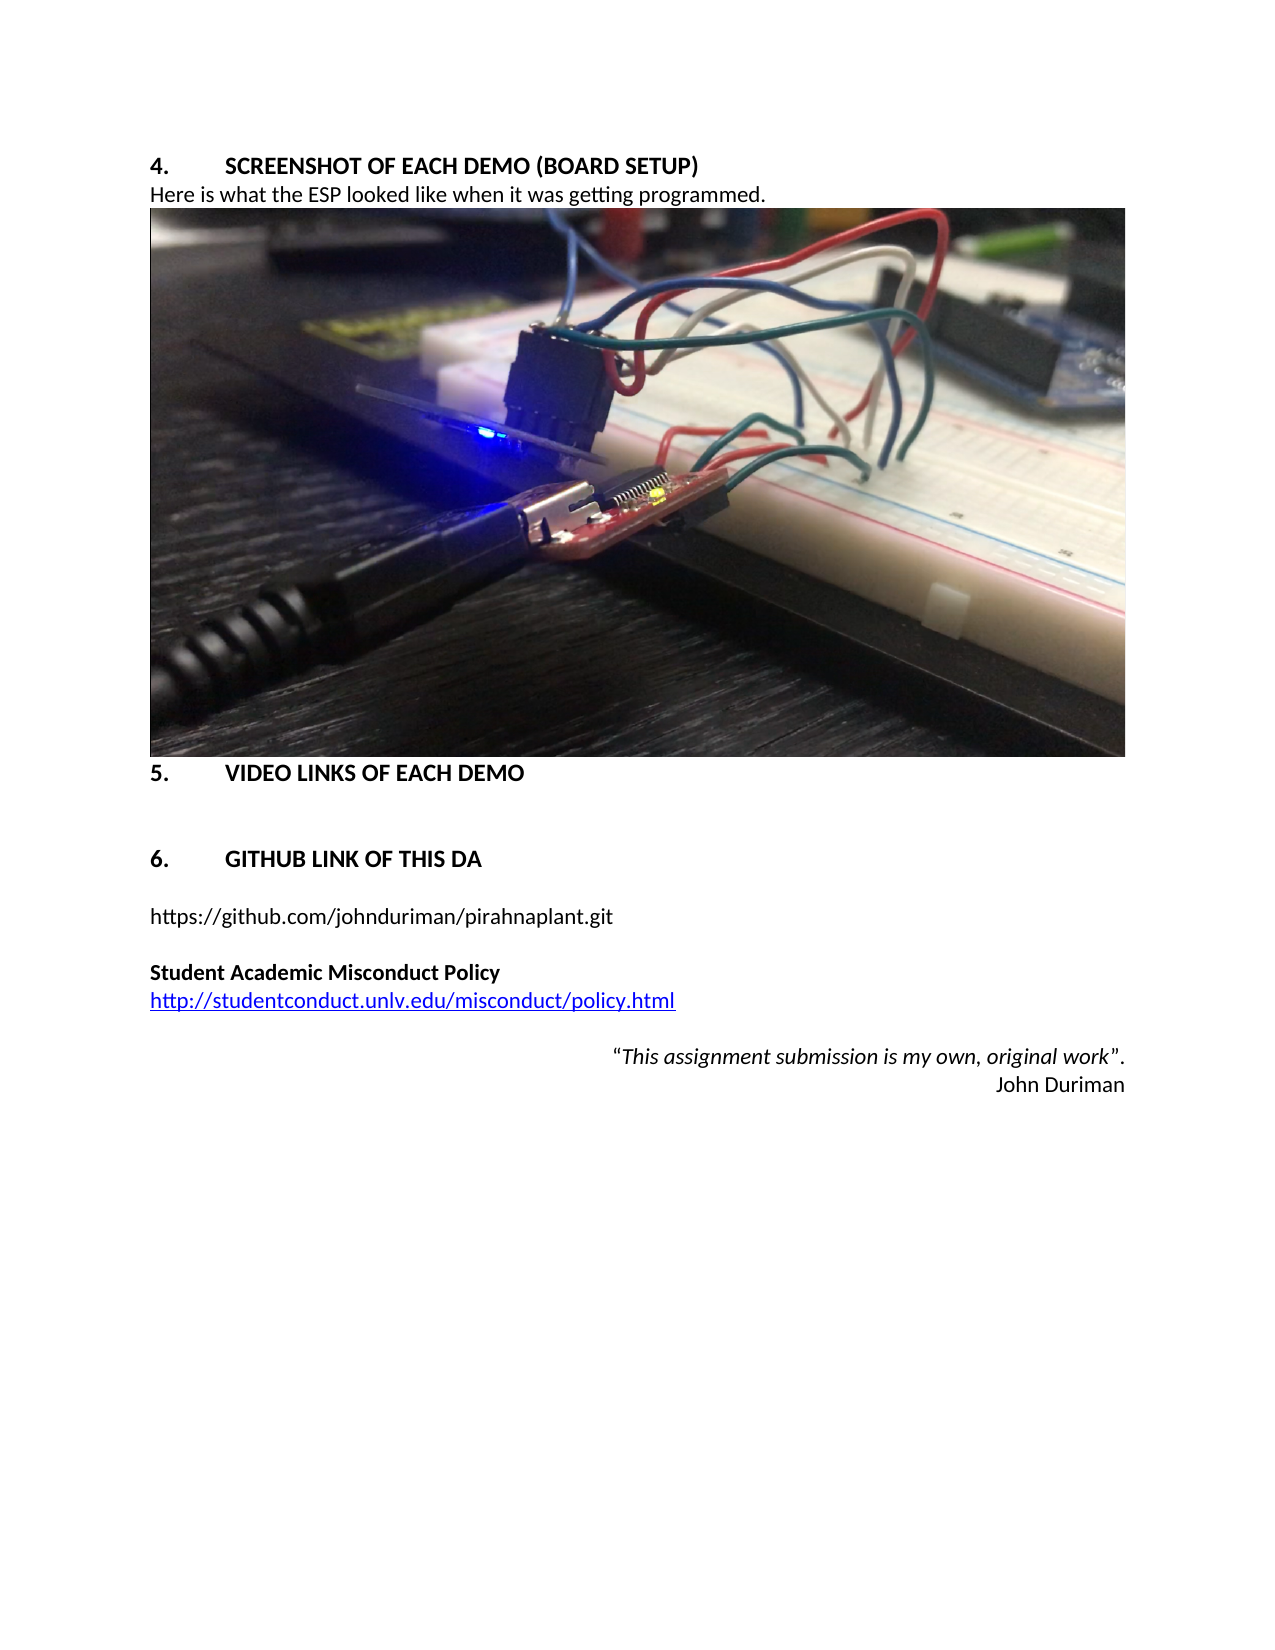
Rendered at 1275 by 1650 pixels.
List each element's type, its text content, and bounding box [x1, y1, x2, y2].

text Student Academic Misconduct Policy [150, 958, 1125, 986]
text John Duriman [150, 1070, 1125, 1098]
text http://studentconduct.unlv.edu/misconduct/policy.html [150, 986, 1125, 1014]
list GITHUB LINK OF THIS DA [150, 843, 1125, 874]
list SCREENSHOT OF EACH DEMO (BOARD SETUP) [150, 150, 1125, 181]
list VIDEO LINKS OF EACH DEMO [150, 757, 1125, 787]
picture [150, 208, 1125, 757]
text Here is what the ESP looked like when it was getting programmed. [150, 181, 1125, 208]
text https://github.com/johnduriman/pirahnaplant.git [150, 902, 1125, 930]
text “This assignment submission is my own, original work”. [150, 1042, 1125, 1070]
